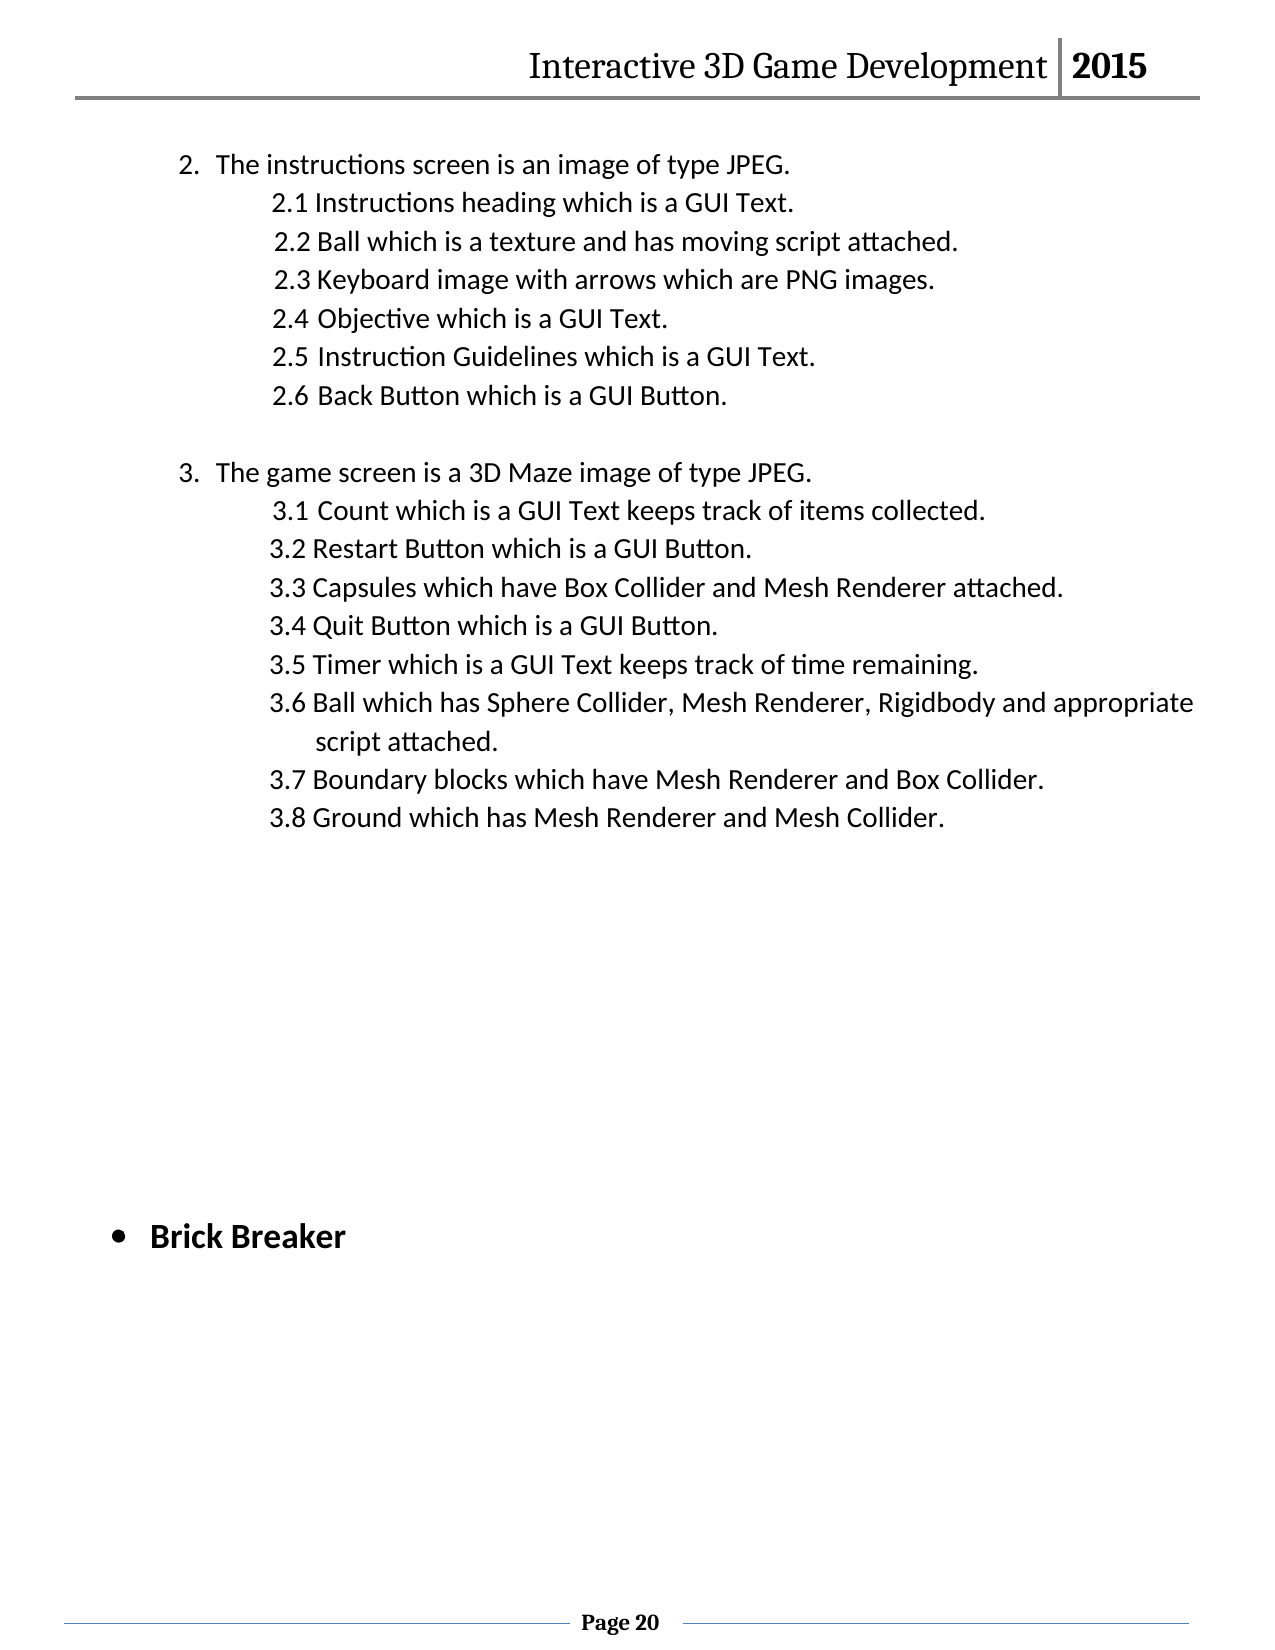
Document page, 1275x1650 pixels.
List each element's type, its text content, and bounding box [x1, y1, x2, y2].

text 2.2 Ball which is a texture and has moving script attached. [208, 223, 1200, 259]
list The game screen is a 3D Maze image of type JPEG. [178, 454, 1200, 489]
list The instructions screen is an image of type JPEG. [178, 146, 1200, 182]
text 3.3 Capsules which have Box Collider and Mesh Renderer attached. [187, 569, 1200, 604]
list Count which is a GUI Text keeps track of items collected. [272, 492, 1200, 528]
list Instruction Guidelines which is a GUI Text. [272, 338, 1200, 374]
list Objective which is a GUI Text. [272, 300, 1200, 336]
text 3.2 Restart Button which is a GUI Button. [187, 531, 1200, 566]
text script attached. [253, 723, 1200, 758]
list Back Button which is a GUI Button. [272, 377, 1200, 412]
text 3.7 Boundary blocks which have Mesh Renderer and Box Collider. [262, 761, 1200, 797]
text 3.8 Ground which has Mesh Renderer and Mesh Collider. [262, 799, 1200, 835]
text 3.4 Quit Button which is a GUI Button. [187, 607, 1200, 643]
text 3.5 Timer which is a GUI Text keeps track of time remaining. [187, 646, 1200, 681]
text 3.6 Ball which has Sphere Collider, Mesh Renderer, Rigidbody and appropriate [253, 684, 1200, 720]
list Brick Breaker [112, 1214, 1200, 1257]
text 2.3 Keyboard image with arrows which are PNG images. [208, 261, 1200, 297]
text 2.1 Instructions heading which is a GUI Text. [225, 184, 1200, 220]
